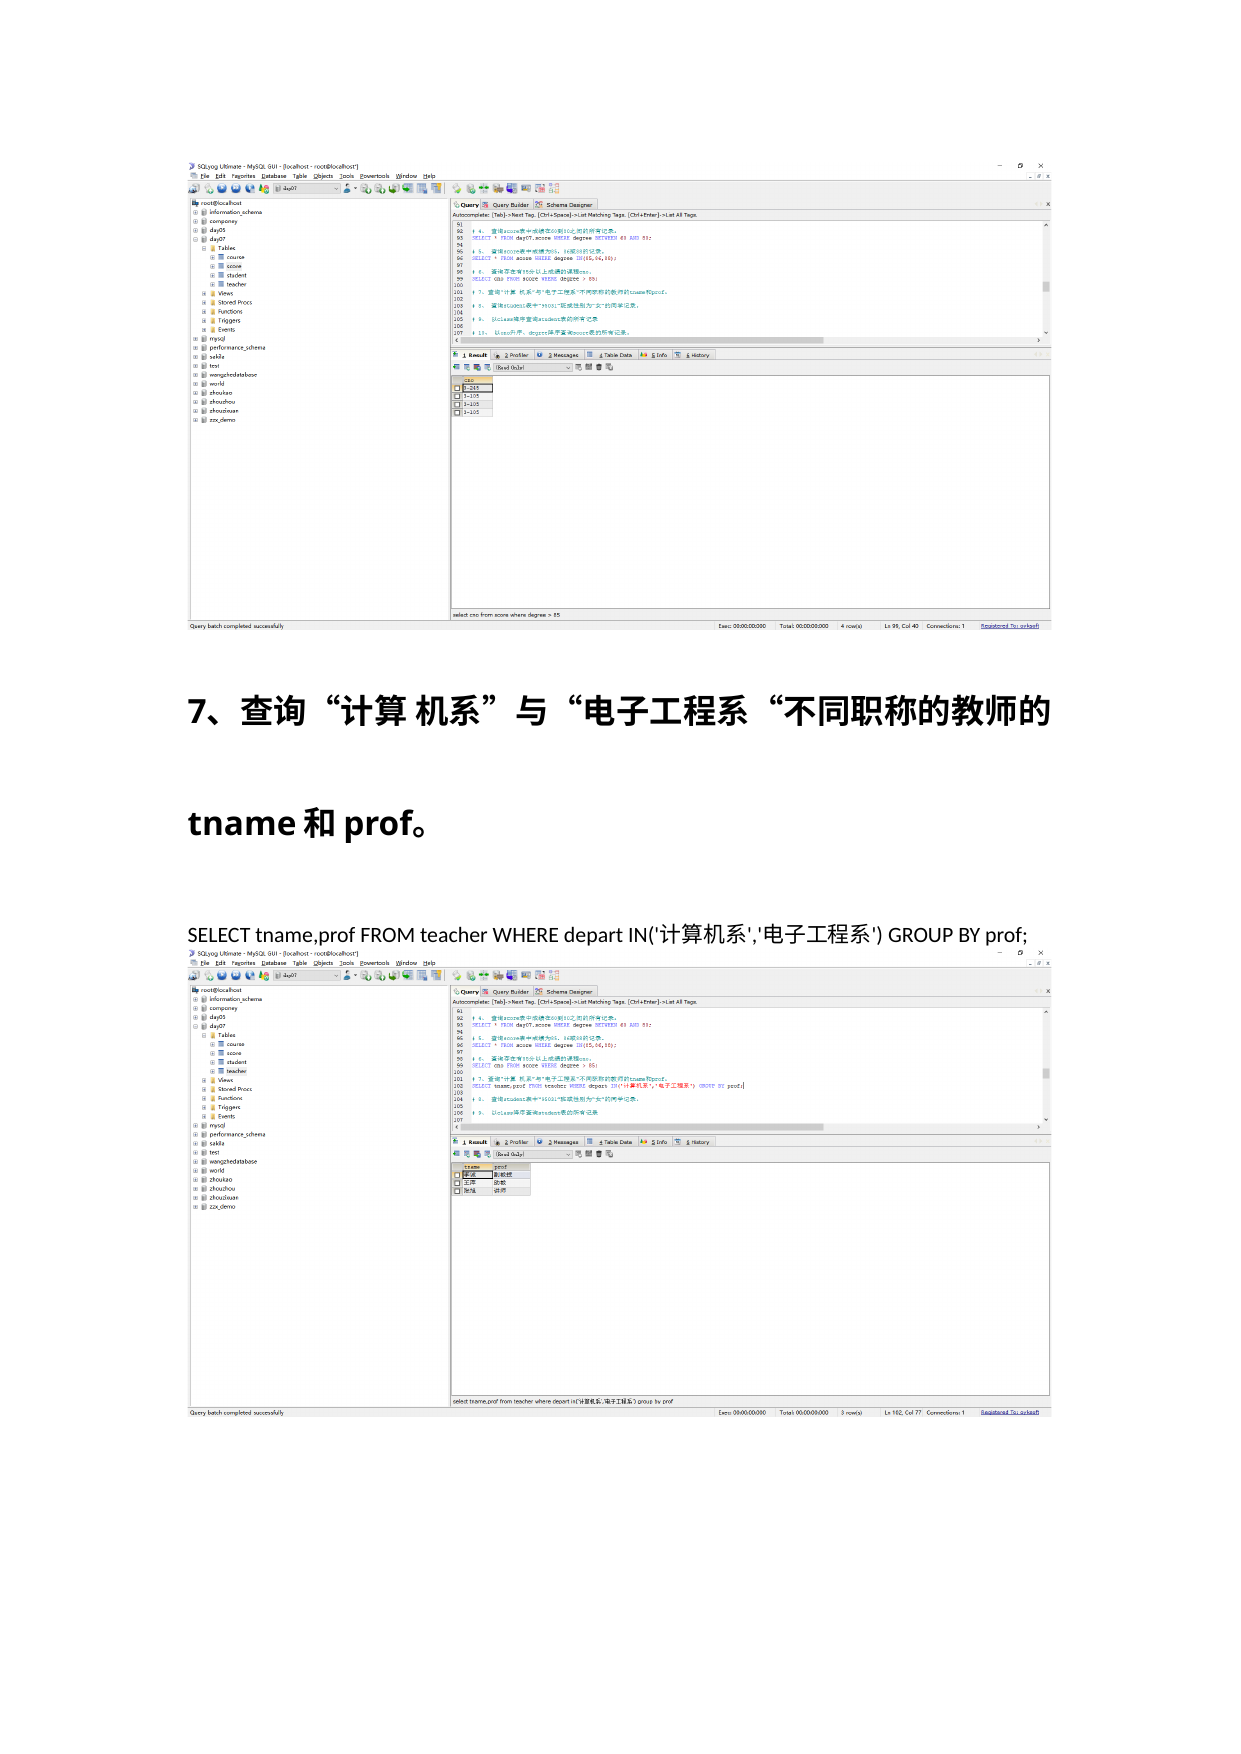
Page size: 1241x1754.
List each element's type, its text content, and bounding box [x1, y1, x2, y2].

text SELECT tname,prof FROM teacher WHERE depart IN('计算机系','电子工程系') GROUP BY prof; [187, 916, 1053, 949]
picture [187, 948, 1052, 1417]
subtitle 查询“计算 机系”与“电子工程系“不同职称的教师的tname和prof。 [187, 677, 1053, 854]
picture [187, 162, 1052, 630]
